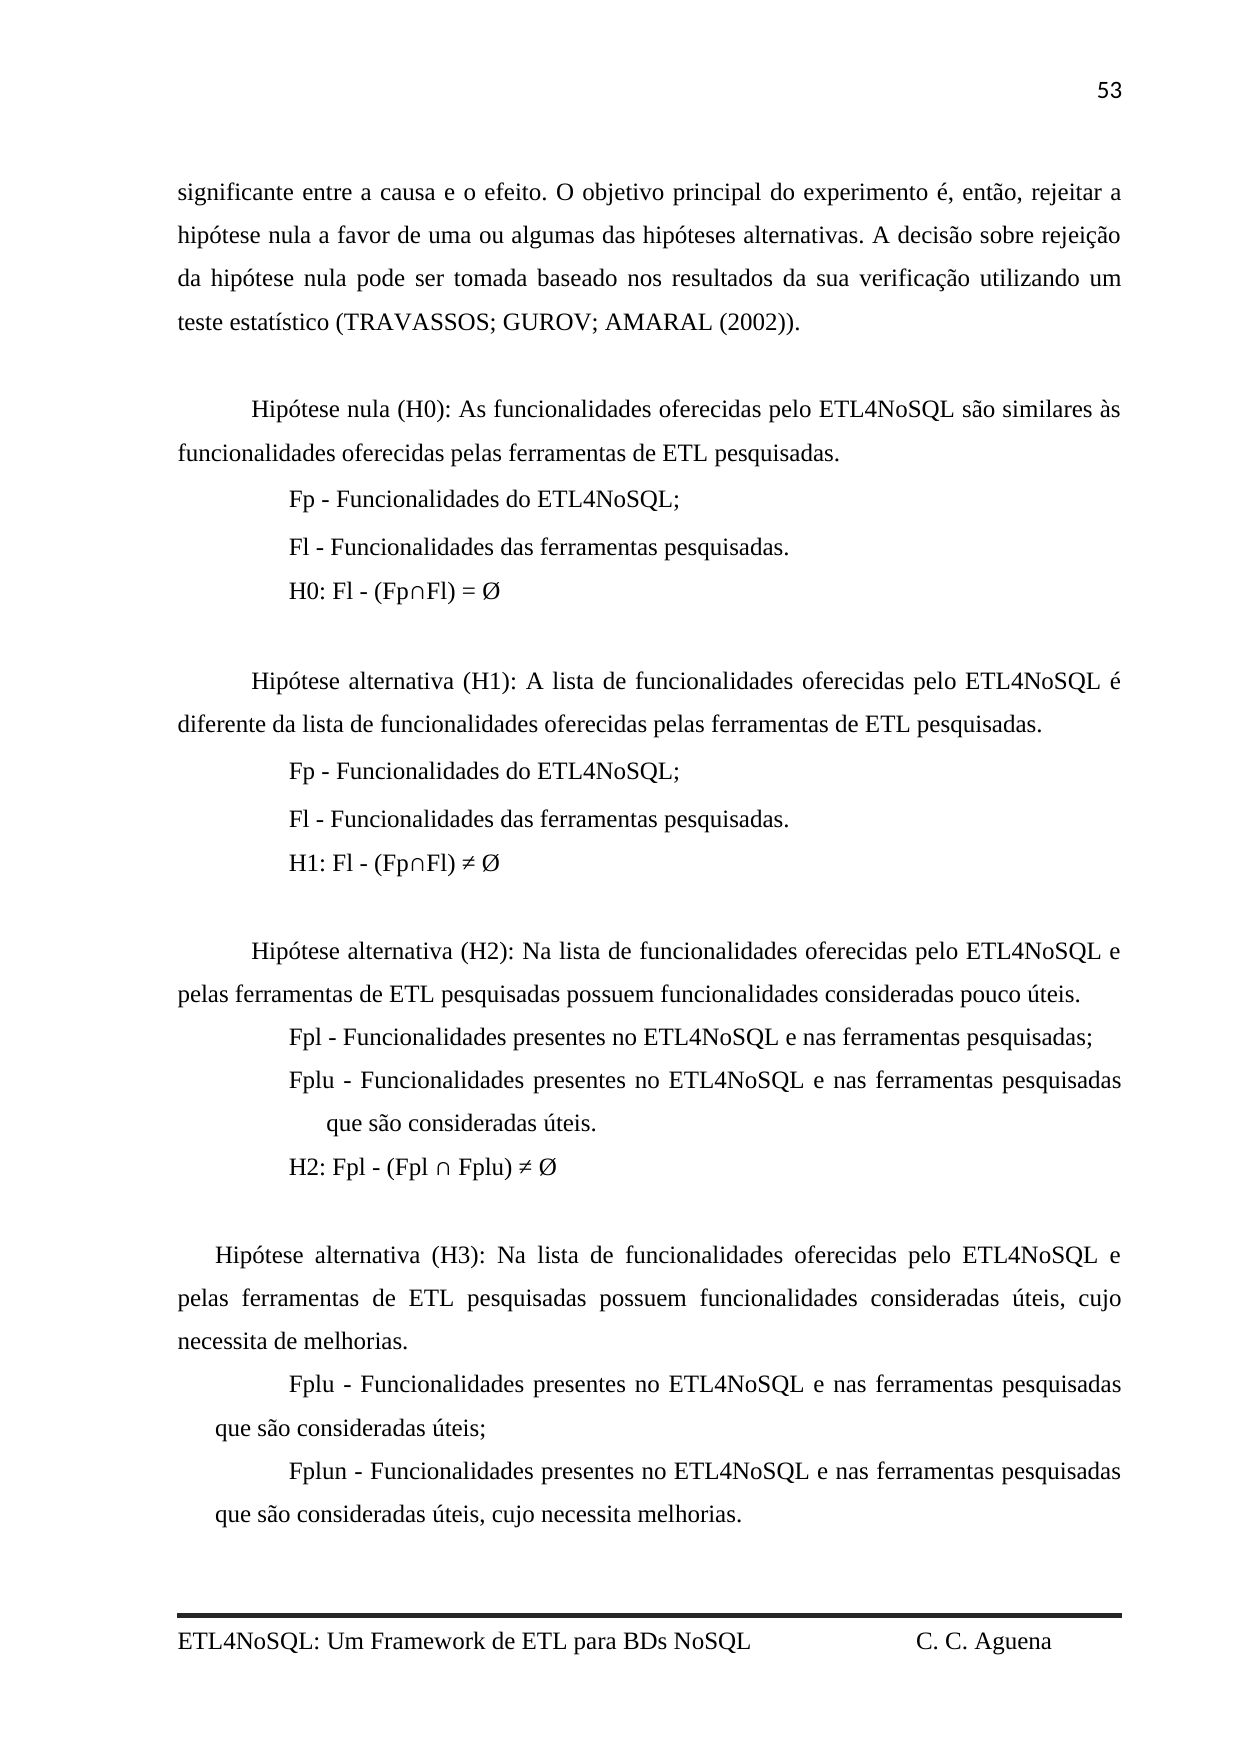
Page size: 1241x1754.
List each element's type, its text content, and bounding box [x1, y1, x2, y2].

list Fp - Funcionalidades do ETL4NoSQL; [288, 753, 1122, 787]
text H2: Fpl - (Fpl ∩ Fplu) ≠ Ø [215, 1151, 1122, 1182]
text Hipótese nula (H0): As funcionalidades oferecidas pelo ETL4NoSQL são similares às funcionalidades oferecidas pelas ferramentas de ETL pesquisadas. [177, 394, 1122, 466]
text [177, 177, 1122, 335]
list H1: Fl - (Fp∩Fl) ≠ Ø [288, 847, 1122, 877]
text Fplun - Funcionalidades presentes no ETL4NoSQL e nas ferramentas pesquisadas que são consideradas úteis, cujo necessita melhorias. [215, 1456, 1122, 1528]
list Fpl - Funcionalidades presentes no ETL4NoSQL e nas ferramentas pesquisadas; [288, 1022, 1122, 1051]
text Hipótese alternativa (H2): Na lista de funcionalidades oferecidas pelo ETL4NoSQL e pelas ferramentas de ETL pesquisadas possuem funcionalidades consideradas pouco úteis. [177, 936, 1122, 1008]
text Hipótese alternativa (H1): A lista de funcionalidades oferecidas pelo ETL4NoSQL é diferente da lista de funcionalidades oferecidas pelas ferramentas de ETL pesquisadas. [177, 666, 1122, 738]
list Fl - Funcionalidades das ferramentas pesquisadas. [288, 804, 1122, 832]
list H0: Fl - (Fp∩Fl) = Ø [288, 575, 1122, 606]
list Fl - Funcionalidades das ferramentas pesquisadas. [288, 532, 1122, 561]
text Fplu - Funcionalidades presentes no ETL4NoSQL e nas ferramentas pesquisadas que são consideradas úteis; [215, 1369, 1122, 1441]
list Fplu - Funcionalidades presentes no ETL4NoSQL e nas ferramentas pesquisadas que são consideradas úteis. [288, 1065, 1122, 1137]
list Fp - Funcionalidades do ETL4NoSQL; [288, 481, 1122, 515]
text Hipótese alternativa (H3): Na lista de funcionalidades oferecidas pelo ETL4NoSQL e pelas ferramentas de ETL pesquisadas possuem funcionalidades consideradas úteis, cujo necessita de melhorias. [177, 1240, 1122, 1355]
